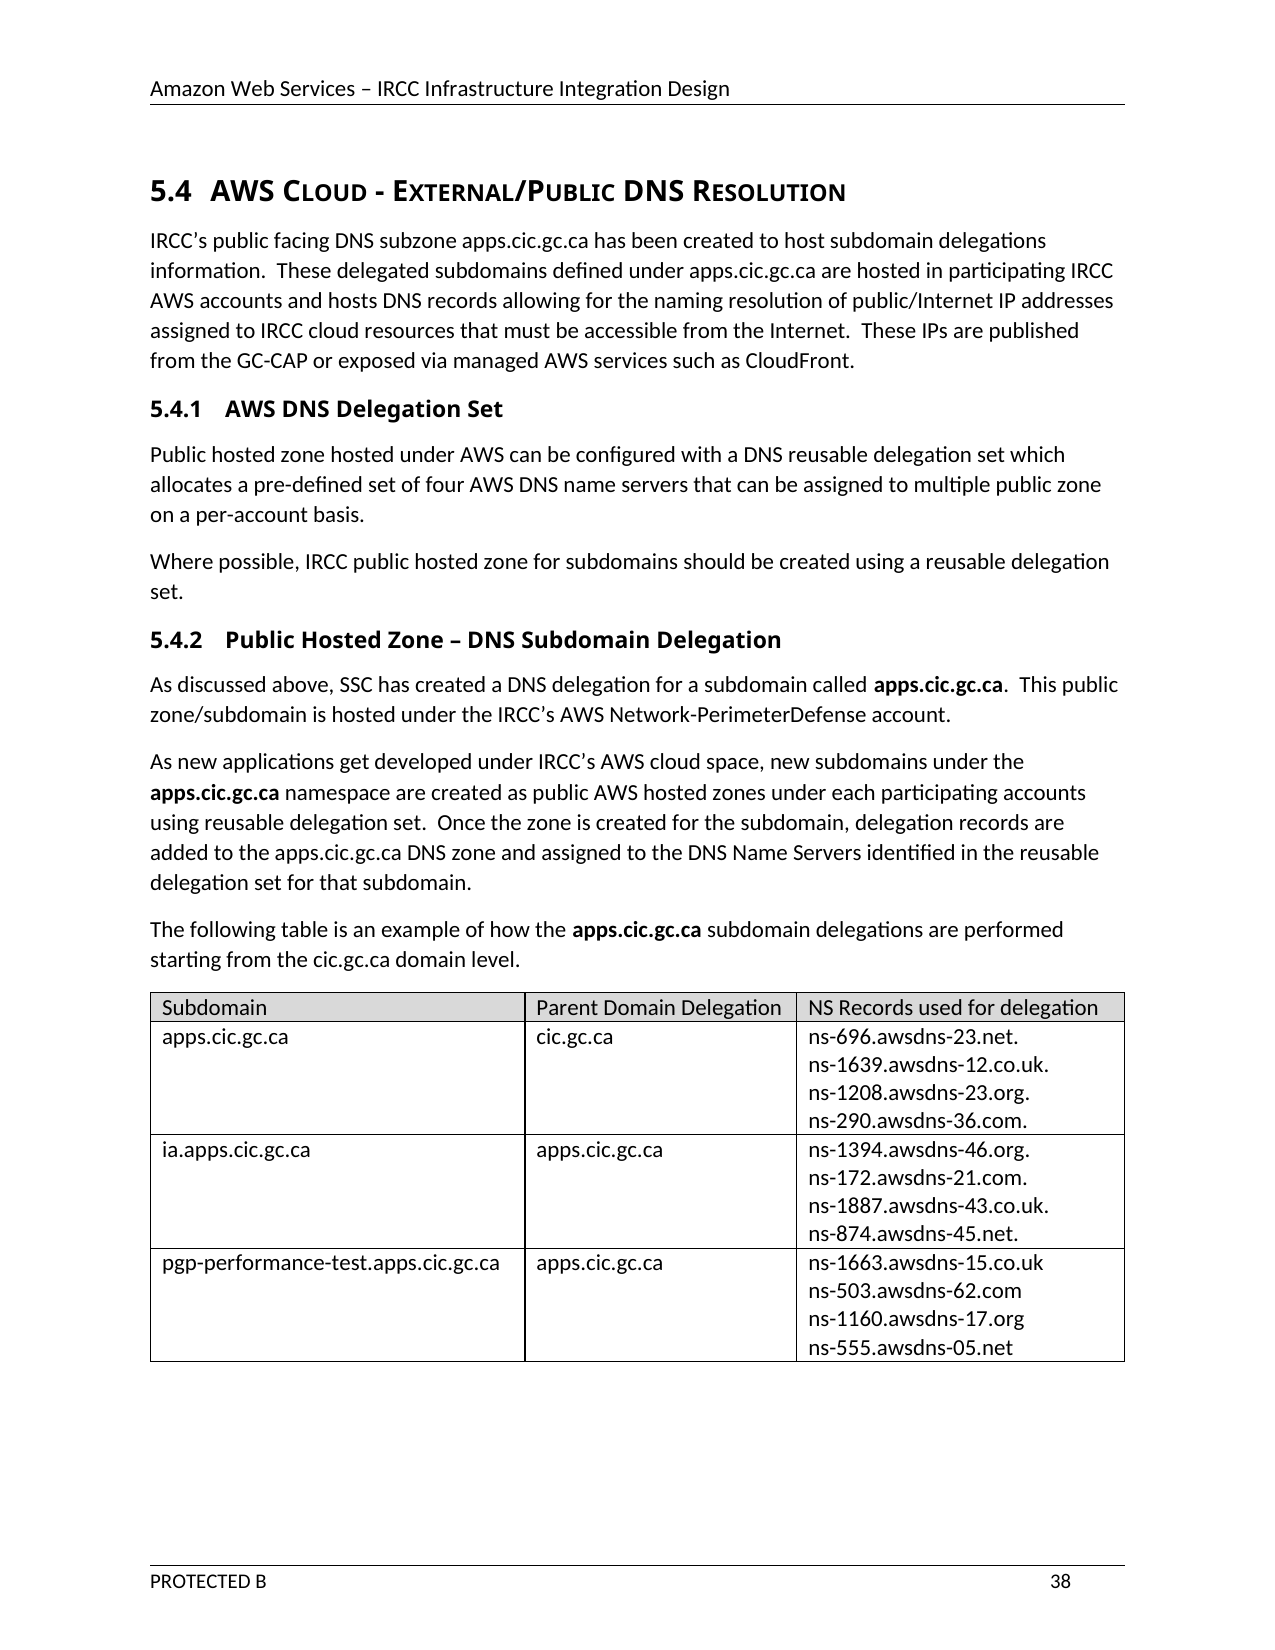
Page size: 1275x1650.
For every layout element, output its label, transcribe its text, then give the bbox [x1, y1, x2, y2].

table_cell apps.cic.gc.ca [526, 1135, 796, 1247]
text Where possible, IRCC public hosted zone for subdomains should be created using a reusable delegation set. [150, 547, 1125, 605]
text Public hosted zone hosted under AWS can be configured with a DNS reusable delegation set which allocates a pre-defined set of four AWS DNS name servers that can be assigned to multiple public zone on a per-account basis. [150, 440, 1125, 528]
table_header Parent Domain Delegation [526, 993, 796, 1021]
table_header NS Records used for delegation [797, 993, 1124, 1021]
table_cell pgp-performance-test.apps.cic.gc.ca [151, 1249, 524, 1361]
text The following table is an example of how the apps.cic.gc.ca subdomain delegations are performed starting from the cic.gc.ca domain level. [150, 915, 1125, 973]
table_cell cic.gc.ca [526, 1022, 796, 1134]
table_cell ns-1663.awsdns-15.co.uk ns-503.awsdns-62.com ns-1160.awsdns-17.org ns-555.awsdns-05.net [797, 1249, 1124, 1361]
table_cell ns-696.awsdns-23.net. ns-1639.awsdns-12.co.uk. ns-1208.awsdns-23.org. ns-290.awsdns-36.com. [797, 1022, 1124, 1134]
text As discussed above, SSC has created a DNS delegation for a subdomain called apps.cic.gc.ca. This public zone/subdomain is hosted under the IRCC’s AWS Network-PerimeterDefense account. [150, 670, 1125, 728]
subtitle AWS Cloud - External/Public DNS Resolution [150, 170, 1125, 210]
table_cell ns-1394.awsdns-46.org. ns-172.awsdns-21.com. ns-1887.awsdns-43.co.uk. ns-874.awsdns-45.net. [797, 1135, 1124, 1247]
text IRCC’s public facing DNS subzone apps.cic.gc.ca has been created to host subdomain delegations information. These delegated subdomains defined under apps.cic.gc.ca are hosted in participating IRCC AWS accounts and hosts DNS records allowing for the naming resolution of public/Internet IP addresses assigned to IRCC cloud resources that must be accessible from the Internet. These IPs are published from the GC-CAP or exposed via managed AWS services such as CloudFront. [150, 226, 1125, 374]
table_cell apps.cic.gc.ca [526, 1249, 796, 1361]
table_header Subdomain [151, 993, 524, 1021]
text As new applications get developed under IRCC’s AWS cloud space, new subdomains under the apps.cic.gc.ca namespace are created as public AWS hosted zones under each participating accounts using reusable delegation set. Once the zone is created for the subdomain, delegation records are added to the apps.cic.gc.ca DNS zone and assigned to the DNS Name Servers identified in the reusable delegation set for that subdomain. [150, 747, 1125, 896]
table_cell apps.cic.gc.ca [151, 1022, 524, 1134]
table_cell ia.apps.cic.gc.ca [151, 1135, 524, 1247]
subtitle AWS DNS Delegation Set [150, 393, 1125, 425]
subtitle Public Hosted Zone – DNS Subdomain Delegation [150, 624, 1125, 655]
